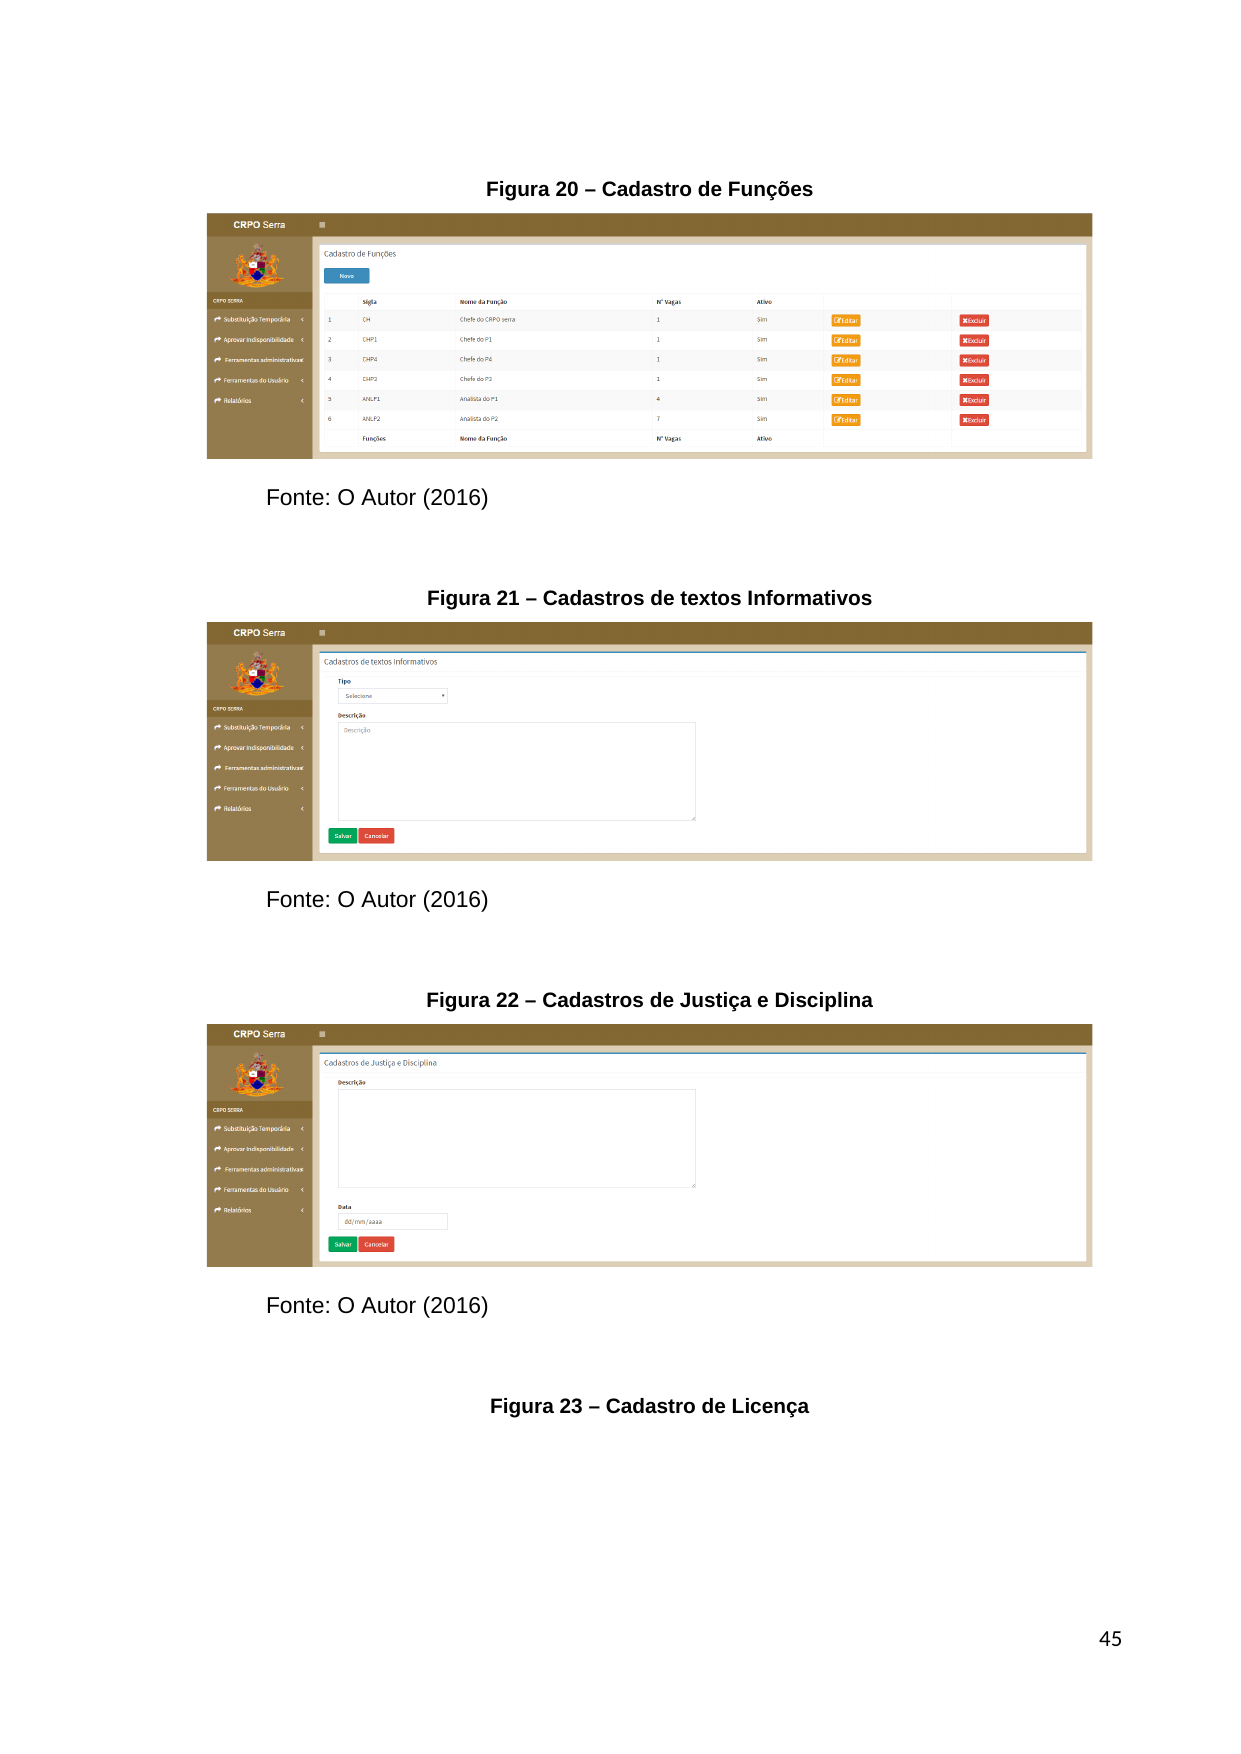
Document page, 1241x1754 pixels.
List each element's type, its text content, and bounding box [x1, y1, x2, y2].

text Figura 21 – Cadastros de textos Informativos [177, 586, 1122, 609]
picture [206, 1024, 1093, 1267]
text Fonte: O Autor (2016) [177, 1292, 1122, 1318]
text Fonte: O Autor (2016) [177, 886, 1122, 912]
text Figura 20 – Cadastro de Funções [177, 177, 1122, 201]
picture [206, 622, 1093, 861]
text Fonte: O Autor (2016) [177, 483, 1122, 510]
text Figura 22 – Cadastros de Justiça e Disciplina [177, 988, 1122, 1012]
picture [206, 213, 1093, 459]
text Figura 23 – Cadastro de Licença [177, 1394, 1122, 1418]
